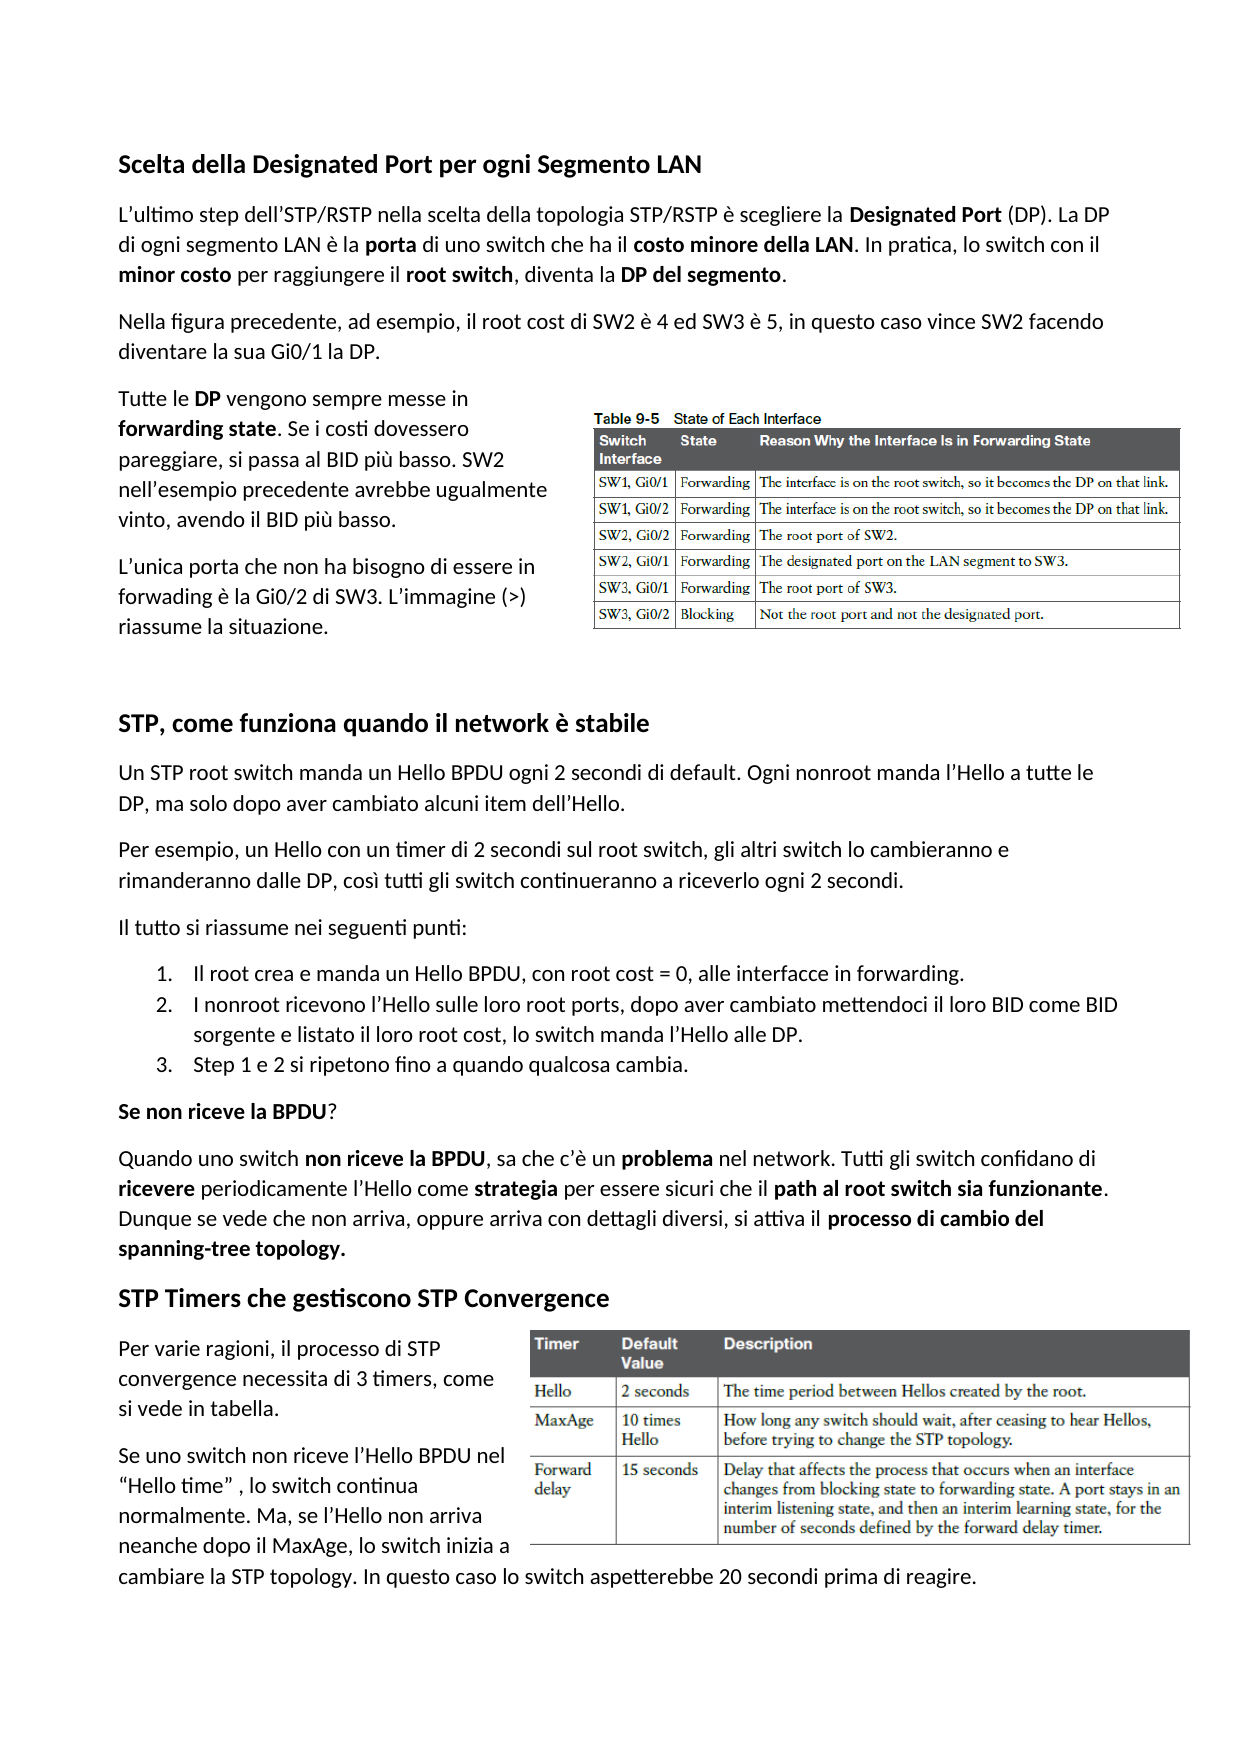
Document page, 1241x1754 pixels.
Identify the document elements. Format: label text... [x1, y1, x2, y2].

picture [590, 409, 1182, 631]
text Per varie ragioni, il processo di STP convergence necessita di 3 timers, come si vede in tabella. [118, 1334, 530, 1422]
text Nella figura precedente, ad esempio, il root cost di SW2 è 4 ed SW3 è 5, in questo caso vince SW2 facendo diventare la sua Gi0/1 la DP. [118, 307, 1122, 365]
text Un STP root switch manda un Hello BPDU ogni 2 secondi di default. Ogni nonroot manda l’Hello a tutte le DP, ma solo dopo aver cambiato alcuni item dell’Hello. [118, 758, 1122, 817]
text Quando uno switch non riceve la BPDU, sa che c’è un problema nel network. Tutti gli switch confidano di ricevere periodicamente l’Hello come strategia per essere sicuri che il path al root switch sia funzionante. Dunque se vede che non arriva, oppure arriva con dettagli diversi, si attiva il processo di cambio del spanning-tree topology. [118, 1144, 1122, 1262]
text Per esempio, un Hello con un timer di 2 secondi sul root switch, gli altri switch lo cambieranno e rimanderanno dalle DP, così tutti gli switch continueranno a riceverlo ogni 2 secondi. [118, 836, 1122, 894]
list Il root crea e manda un Hello BPDU, con root cost = 0, alle interfacce in forwarding. [156, 959, 1122, 987]
text L’ultimo step dell’STP/RSTP nella scelta della topologia STP/RSTP è scegliere la Designated Port (DP). La DP di ogni segmento LAN è la porta di uno switch che ha il costo minore della LAN. In pratica, lo switch con il minor costo per raggiungere il root switch, diventa la DP del segmento. [118, 200, 1122, 288]
picture [530, 1330, 1191, 1545]
text STP, come funziona quando il network è stabile [118, 706, 1122, 739]
list I nonroot ricevono l’Hello sulle loro root ports, dopo aver cambiato mettendoci il loro BID come BID sorgente e listato il loro root cost, lo switch manda l’Hello alle DP. [156, 990, 1122, 1048]
text Scelta della Designated Port per ogni Segmento LAN [118, 148, 1122, 181]
text Se uno switch non riceve l’Hello BPDU nel “Hello time” , lo switch continua normalmente. Ma, se l’Hello non arriva neanche dopo il MaxAge, lo switch inizia a cambiare la STP topology. In questo caso lo switch aspetterebbe 20 secondi prima di reagire. [118, 1441, 1122, 1590]
text Tutte le DP vengono sempre messe in forwarding state. Se i costi dovessero pareggiare, si passa al BID più basso. SW2 nell’esempio precedente avrebbe ugualmente vinto, avendo il BID più basso. [118, 384, 1122, 533]
text Se non riceve la BPDU? [118, 1097, 1122, 1125]
text Il tutto si riassume nei seguenti punti: [118, 913, 1122, 941]
text L’unica porta che non ha bisogno di essere in forwading è la Gi0/2 di SW3. L’immagine (>) riassume la situazione. [118, 552, 1122, 640]
list Step 1 e 2 si ripetono fino a quando qualcosa cambia. [156, 1050, 1122, 1078]
text STP Timers che gestiscono STP Convergence [118, 1281, 1122, 1314]
